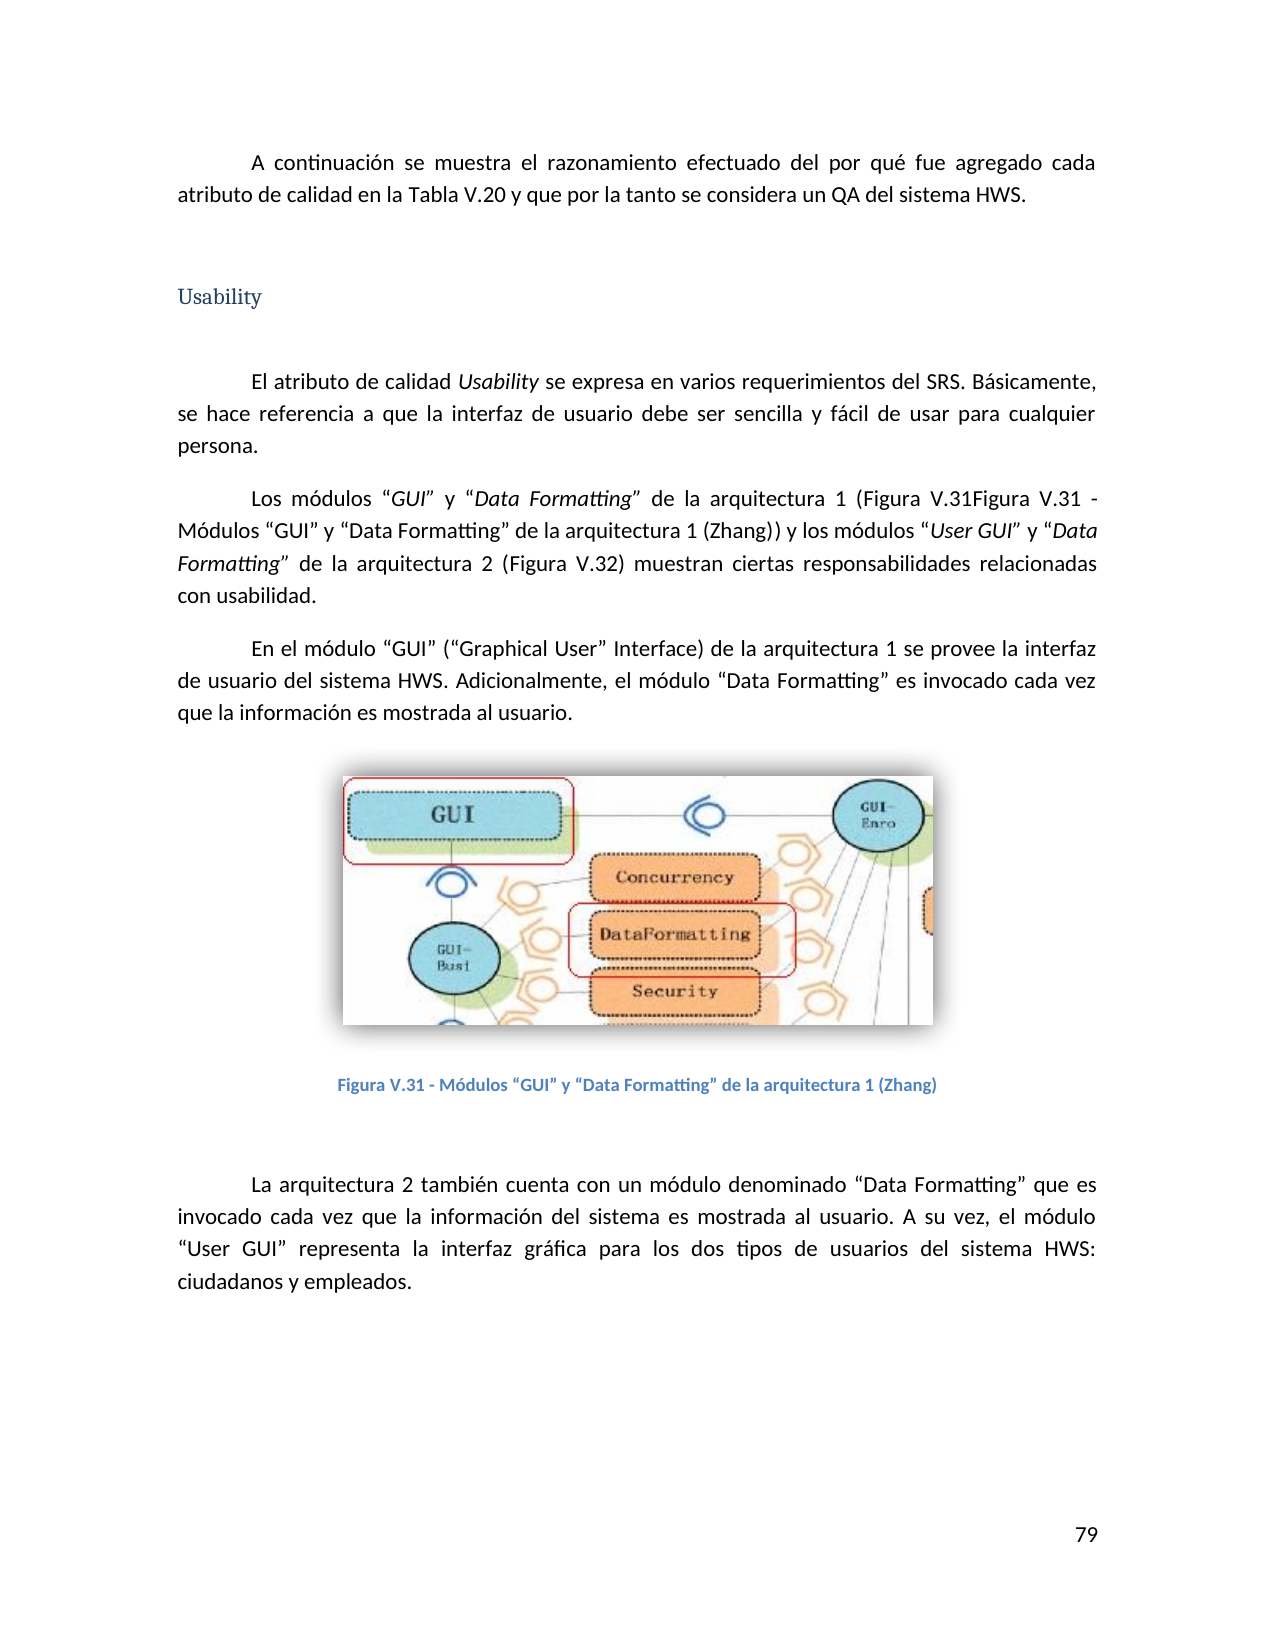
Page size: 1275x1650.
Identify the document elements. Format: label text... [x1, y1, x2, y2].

picture [343, 776, 933, 1025]
subtitle Usability [177, 284, 1098, 310]
text La arquitectura 2 también cuenta con un módulo denominado “Data Formatting” que es invocado cada vez que la información del sistema es mostrada al usuario. A su vez, el módulo “User GUI” representa la interfaz gráfica para los dos tipos de usuarios del sistema HWS: ciudadanos y empleados. [177, 1170, 1098, 1295]
text El atributo de calidad Usability se expresa en varios requerimientos del SRS. Básicamente, se hace referencia a que la interfaz de usuario debe ser sencilla y fácil de usar para cualquier persona. [177, 367, 1098, 459]
text En el módulo “GUI” (“Graphical User” Interface) de la arquitectura 1 se provee la interfaz de usuario del sistema HWS. Adicionalmente, el módulo “Data Formatting” es invocado cada vez que la información es mostrada al usuario. [177, 634, 1098, 726]
